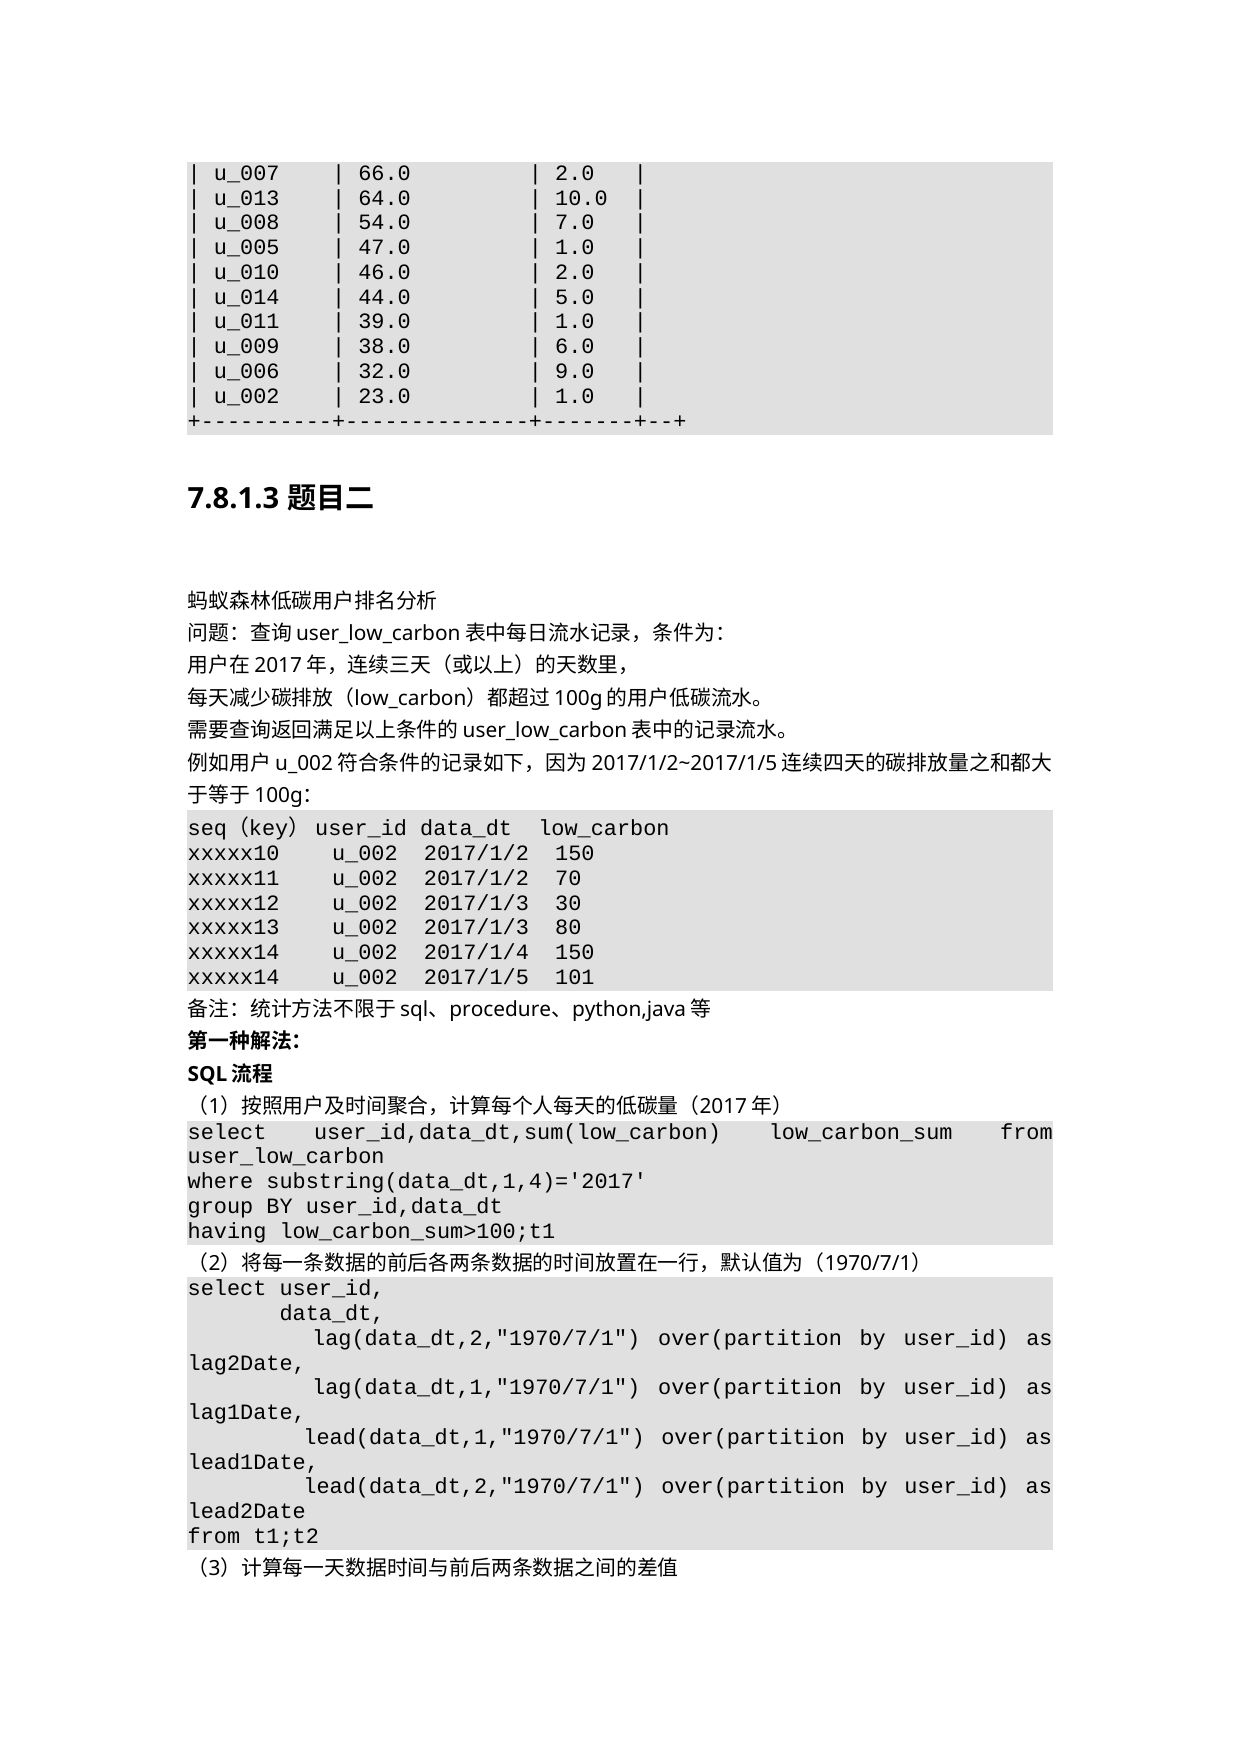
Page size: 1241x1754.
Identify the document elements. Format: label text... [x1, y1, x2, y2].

text 问题：查询user_low_carbon表中每日流水记录，条件为： [187, 615, 1053, 648]
text 第一种解法： [187, 1023, 1053, 1056]
text | u_005 | 47.0 | 1.0 | [187, 236, 1053, 261]
text where substring(data_dt,1,4)='2017' [187, 1171, 1053, 1195]
text | u_007 | 66.0 | 2.0 | [187, 162, 1053, 187]
text data_dt, [187, 1302, 1053, 1327]
text （1）按照用户及时间聚合，计算每个人每天的低碳量（2017年） [187, 1088, 1053, 1121]
text select user_id, [187, 1277, 1053, 1302]
text | u_011 | 39.0 | 1.0 | [187, 311, 1053, 336]
text | u_006 | 32.0 | 9.0 | [187, 360, 1053, 385]
text 用户在2017年，连续三天（或以上）的天数里， [187, 648, 1053, 680]
text select user_id,data_dt,sum(low_carbon) low_carbon_sum from user_low_carbon [187, 1121, 1053, 1171]
text from t1;t2 [187, 1525, 1053, 1550]
text xxxxx14 u_002 2017/1/5 101 [187, 966, 1053, 991]
text | u_014 | 44.0 | 5.0 | [187, 286, 1053, 311]
text xxxxx10 u_002 2017/1/2 150 [187, 842, 1053, 867]
text | u_009 | 38.0 | 6.0 | [187, 336, 1053, 360]
text group BY user_id,data_dt [187, 1195, 1053, 1220]
text （3）计算每一天数据时间与前后两条数据之间的差值 [187, 1550, 1053, 1583]
text lag(data_dt,1,"1970/7/1") over(partition by user_id) as lag1Date, [187, 1377, 1053, 1426]
text xxxxx13 u_002 2017/1/3 80 [187, 917, 1053, 941]
text SQL流程 [187, 1056, 1053, 1088]
text +----------+--------------+-------+--+ [187, 410, 1053, 435]
text lag(data_dt,2,"1970/7/1") over(partition by user_id) as lag2Date, [187, 1327, 1053, 1377]
text | u_008 | 54.0 | 7.0 | [187, 212, 1053, 236]
text seq（key） user_id data_dt low_carbon [187, 810, 1053, 842]
text xxxxx11 u_002 2017/1/2 70 [187, 867, 1053, 892]
text xxxxx12 u_002 2017/1/3 30 [187, 892, 1053, 917]
text 需要查询返回满足以上条件的user_low_carbon表中的记录流水。 [187, 713, 1053, 745]
text having low_carbon_sum>100;t1 [187, 1220, 1053, 1245]
text | u_013 | 64.0 | 10.0 | [187, 187, 1053, 212]
text 例如用户u_002符合条件的记录如下，因为2017/1/2~2017/1/5连续四天的碳排放量之和都大于等于100g： [187, 745, 1053, 810]
text | u_002 | 23.0 | 1.0 | [187, 385, 1053, 410]
text lead(data_dt,2,"1970/7/1") over(partition by user_id) as lead2Date [187, 1476, 1053, 1525]
text （2）将每一条数据的前后各两条数据的时间放置在一行，默认值为（1970/7/1） [187, 1245, 1053, 1277]
text 蚂蚁森林低碳用户排名分析 [187, 583, 1053, 615]
text lead(data_dt,1,"1970/7/1") over(partition by user_id) as lead1Date, [187, 1426, 1053, 1476]
text 备注：统计方法不限于sql、procedure、python,java等 [187, 991, 1053, 1023]
text | u_010 | 46.0 | 2.0 | [187, 261, 1053, 286]
text xxxxx14 u_002 2017/1/4 150 [187, 941, 1053, 966]
subtitle 7.8.1.3 题目二 [187, 464, 1053, 529]
text 每天减少碳排放（low_carbon）都超过100g的用户低碳流水。 [187, 680, 1053, 713]
